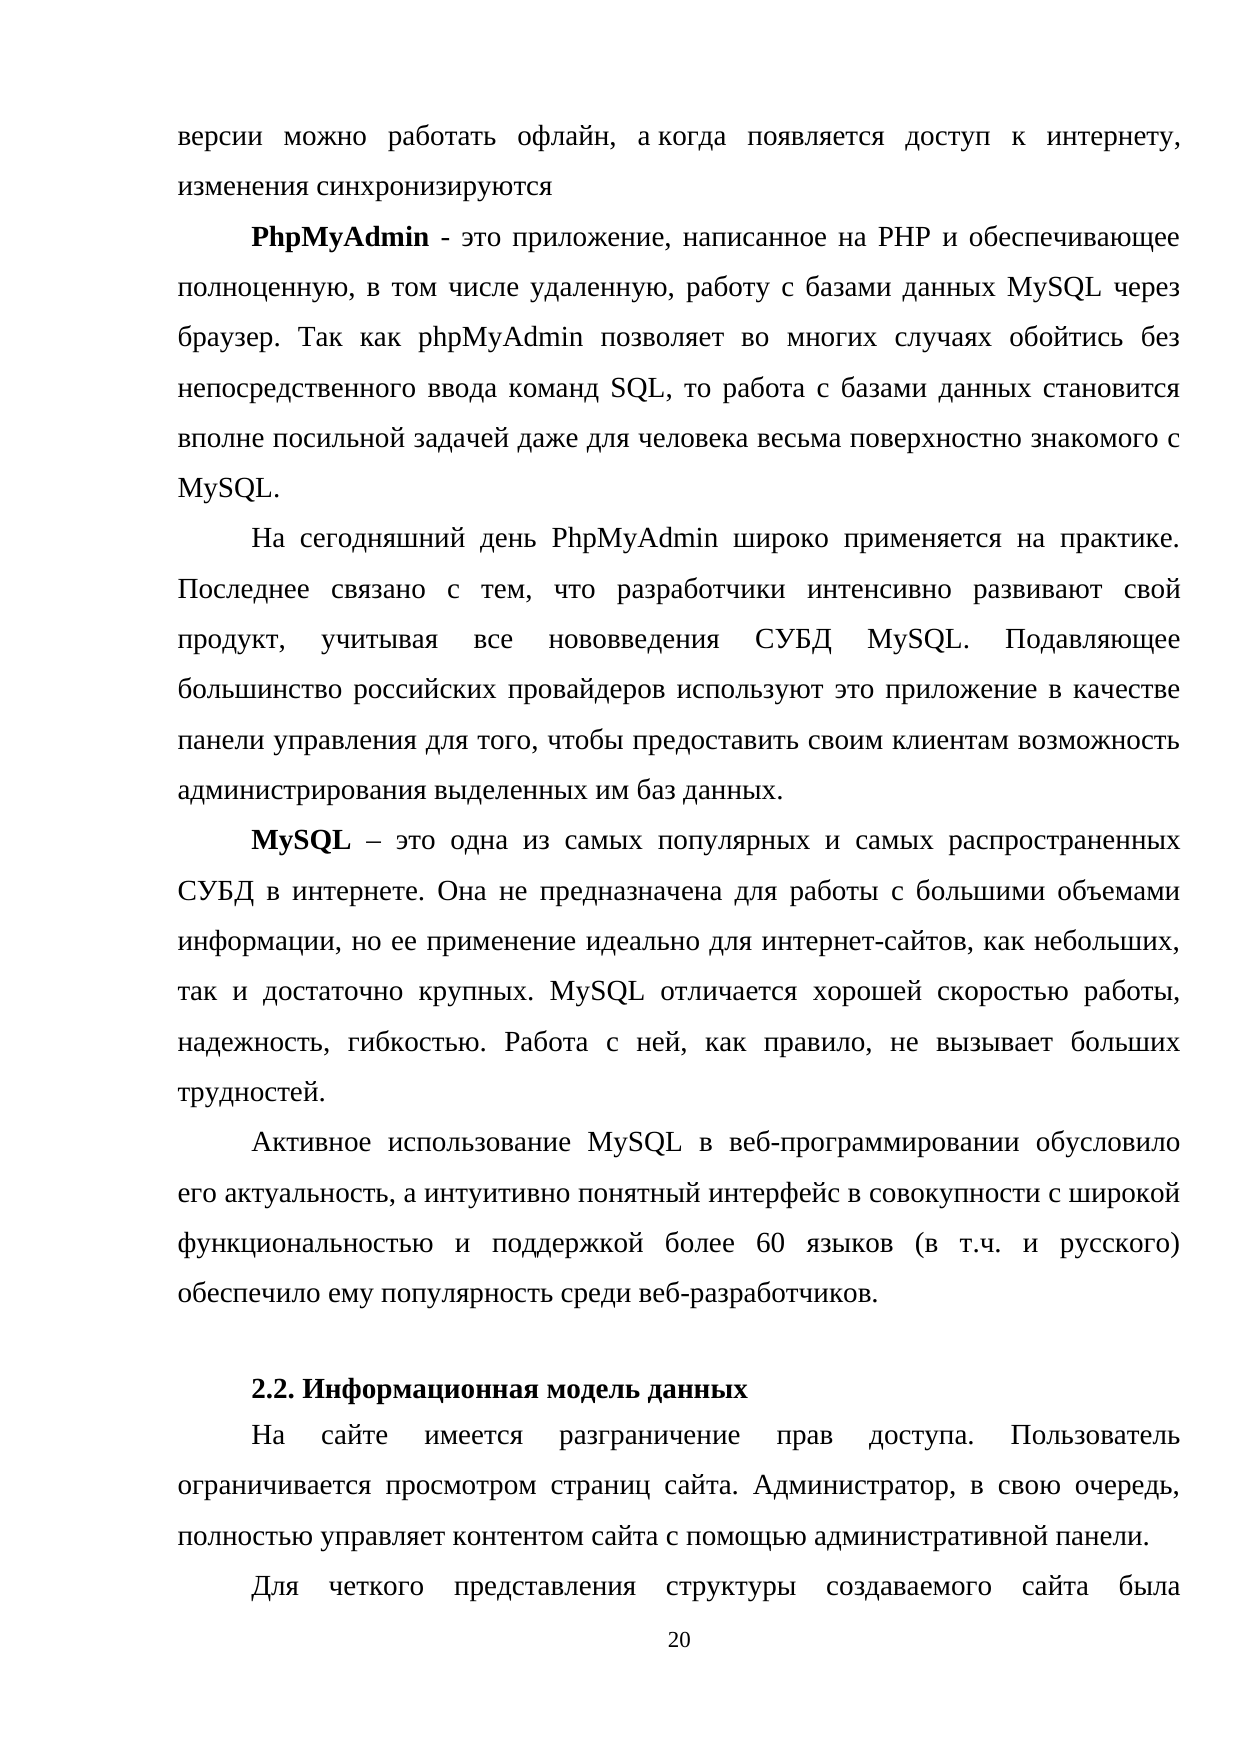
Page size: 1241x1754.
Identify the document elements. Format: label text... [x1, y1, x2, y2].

list PhpMyAdmin - это приложение, написанное на PHP и обеспечивающее полноценную, в том числе удаленную, работу с базами данных MySQL через браузер. Так как phpMyAdmin позволяет во многих случаях обойтись без непосредственного ввода команд SQL, то работа с базами данных становится вполне посильной задачей даже для человека весьма поверхностно знакомого с MySQL. [177, 219, 1181, 504]
list MySQL – это одна из самых популярных и самых распространенных СУБД в интернете. Она не предназначена для работы с большими объемами информации, но ее применение идеально для интернет-сайтов, как небольших, так и достаточно крупных. MySQL отличается хорошей скоростью работы, надежность, гибкостью. Работа с ней, как правило, не вызывает больших трудностей. [177, 822, 1181, 1108]
list Активное использование MySQL в веб-программировании обусловило его актуальность, а интуитивно понятный интерфейс в совокупности с широкой функциональностью и поддержкой более 60 языков (в т.ч. и русского) обеспечило ему популярность среди веб-разработчиков. [177, 1124, 1181, 1309]
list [177, 1568, 1181, 1602]
list На сегодняшний день PhpMyAdmin широко применяется на практике. Последнее связано с тем, что разработчики интенсивно развивают свой продукт, учитывая все нововведения СУБД MySQL. Подавляющее большинство российских провайдеров используют это приложение в качестве панели управления для того, чтобы предоставить своим клиентам возможность администрирования выделенных им баз данных. [177, 521, 1181, 806]
subtitle 2.2. Информационная модель данных [177, 1371, 1181, 1404]
list На сайте имеется разграничение прав доступа. Пользователь ограничивается просмотром страниц сайта. Администратор, в свою очередь, полностью управляет контентом сайта с помощью административной панели. [177, 1417, 1181, 1551]
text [177, 118, 1181, 202]
